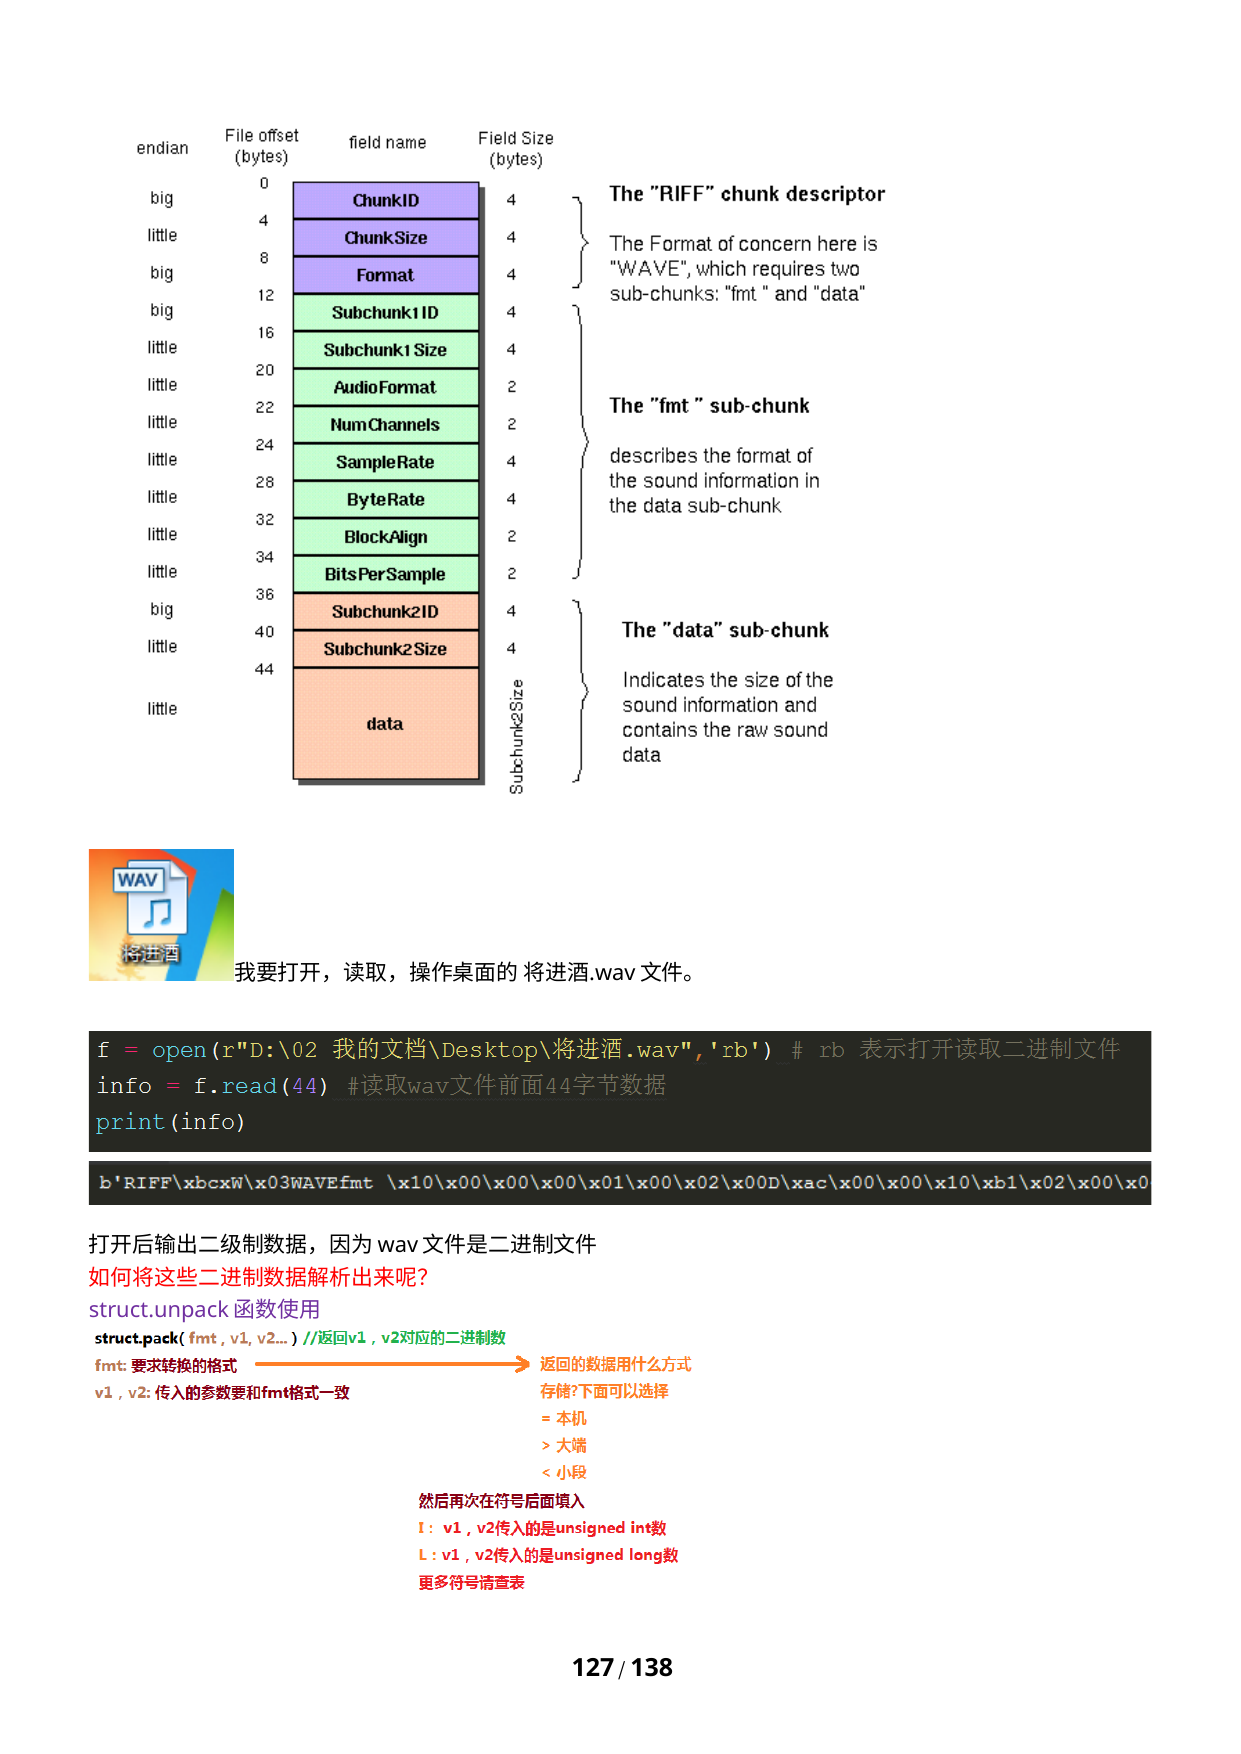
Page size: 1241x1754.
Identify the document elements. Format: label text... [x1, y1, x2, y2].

picture [88, 89, 906, 809]
picture [88, 849, 234, 981]
picture [88, 1161, 1152, 1205]
text struct.unpack函数使用 [89, 1292, 1152, 1324]
text 如何将这些二进制数据解析出来呢？ [89, 1259, 1152, 1292]
picture [88, 1324, 697, 1599]
text 我要打开，读取，操作桌面的 将进酒.wav文件。 [89, 837, 1152, 999]
text 打开后输出二级制数据，因为wav文件是二进制文件 [89, 1227, 1152, 1259]
picture [88, 1031, 1152, 1152]
